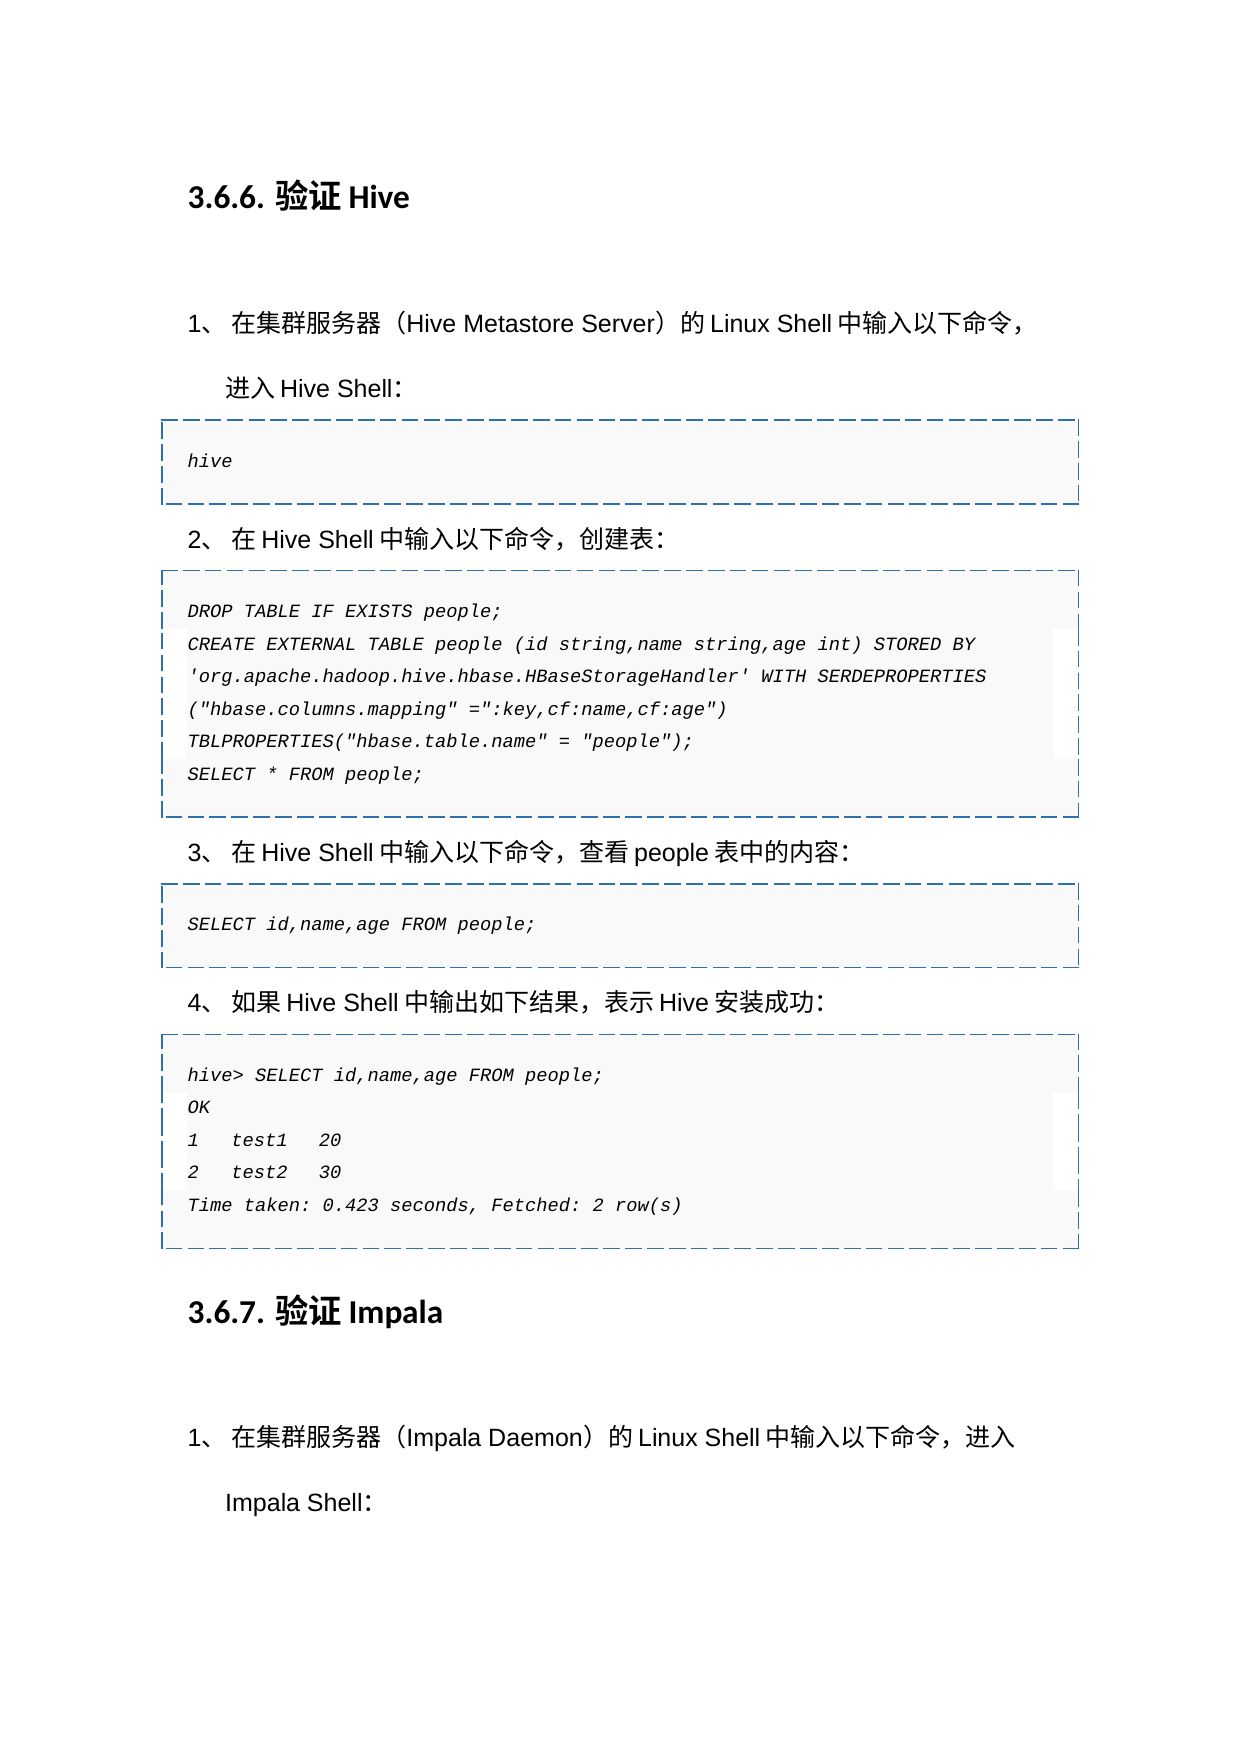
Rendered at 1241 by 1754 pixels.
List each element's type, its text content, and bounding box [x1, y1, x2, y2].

list 在集群服务器（Hive Metastore Server）的Linux Shell中输入以下命令，进入Hive Shell： [187, 289, 1053, 419]
text hive> SELECT id,name,age FROM people; [161, 1033, 1079, 1093]
text Time taken: 0.423 seconds, Fetched: 2 row(s) [161, 1163, 1079, 1249]
subtitle 验证Impala [187, 1276, 1053, 1341]
text OK [187, 1093, 1053, 1125]
text hive [161, 419, 1079, 505]
text SELECT id,name,age FROM people; [161, 883, 1079, 968]
text 1 test1 20 [187, 1125, 1053, 1158]
list 在集群服务器（Impala Daemon）的Linux Shell中输入以下命令，进入Impala Shell： [187, 1403, 1053, 1533]
text DROP TABLE IF EXISTS people; [161, 570, 1079, 629]
text SELECT * FROM people; [161, 732, 1079, 818]
list 如果Hive Shell中输出如下结果，表示Hive安装成功： [187, 968, 1053, 1033]
subtitle 验证Hive [187, 162, 1053, 227]
list 在Hive Shell中输入以下命令，创建表： [187, 505, 1053, 570]
list 在Hive Shell中输入以下命令，查看people表中的内容： [187, 818, 1053, 883]
text CREATE EXTERNAL TABLE people (id string,name string,age int) STORED BY 'org.apache.hadoop.hive.hbase.HBaseStorageHandler' WITH SERDEPROPERTIES ("hbase.columns.mapping" =":key,cf:name,cf:age") TBLPROPERTIES("hbase.table.name" = "people"); [187, 629, 1053, 732]
